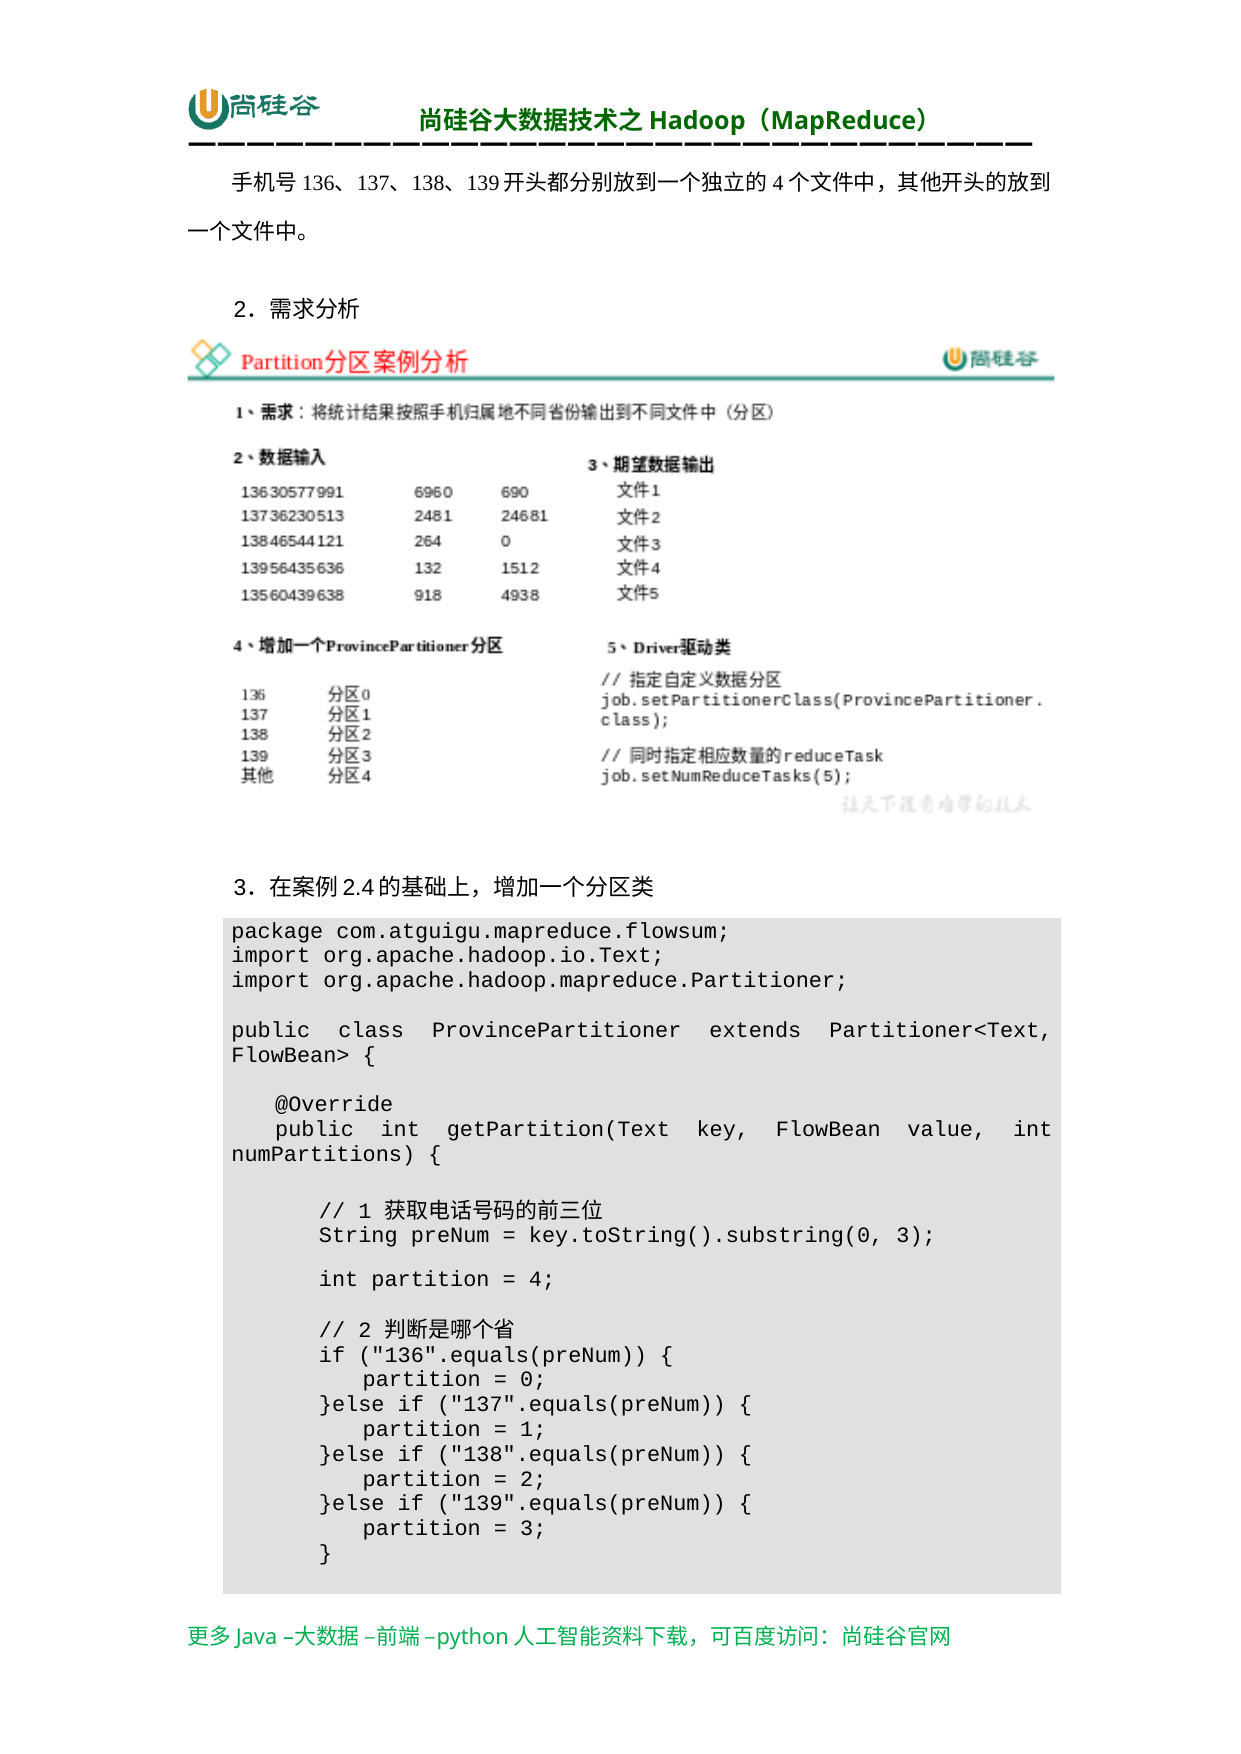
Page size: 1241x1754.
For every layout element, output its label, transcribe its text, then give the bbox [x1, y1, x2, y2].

text 2．需求分析 [187, 275, 1053, 339]
text partition = 0; [223, 1369, 1061, 1393]
text partition = 1; [223, 1418, 1061, 1443]
text }else if ("137".equals(preNum)) { [223, 1393, 1061, 1418]
text // 1 获取电话号码的前三位 [223, 1193, 1061, 1224]
text } [223, 1542, 1061, 1567]
picture [187, 88, 320, 130]
text // 2 判断是哪个省 [223, 1312, 1061, 1344]
text 手机号136、137、138、139开头都分别放到一个独立的4个文件中，其他开头的放到一个文件中。 [187, 165, 1053, 246]
text partition = 3; [223, 1517, 1061, 1542]
text public int getPartition(Text key, FlowBean value, int numPartitions) { [223, 1118, 1061, 1168]
text String preNum = key.toString().substring(0, 3); [223, 1224, 1061, 1249]
text partition = 2; [223, 1468, 1061, 1493]
text 3．在案例2.4的基础上，增加一个分区类 [187, 853, 1053, 918]
text }else if ("138".equals(preNum)) { [223, 1443, 1061, 1468]
text public class ProvincePartitioner extends Partitioner<Text, FlowBean> { [223, 1019, 1061, 1069]
text int partition = 4; [223, 1268, 1061, 1293]
text import org.apache.hadoop.mapreduce.Partitioner; [223, 969, 1061, 994]
text if ("136".equals(preNum)) { [223, 1344, 1061, 1369]
text import org.apache.hadoop.io.Text; [223, 945, 1061, 969]
text }else if ("139".equals(preNum)) { [223, 1493, 1061, 1517]
text package com.atguigu.mapreduce.flowsum; [223, 918, 1061, 945]
text @Override [223, 1093, 1061, 1118]
